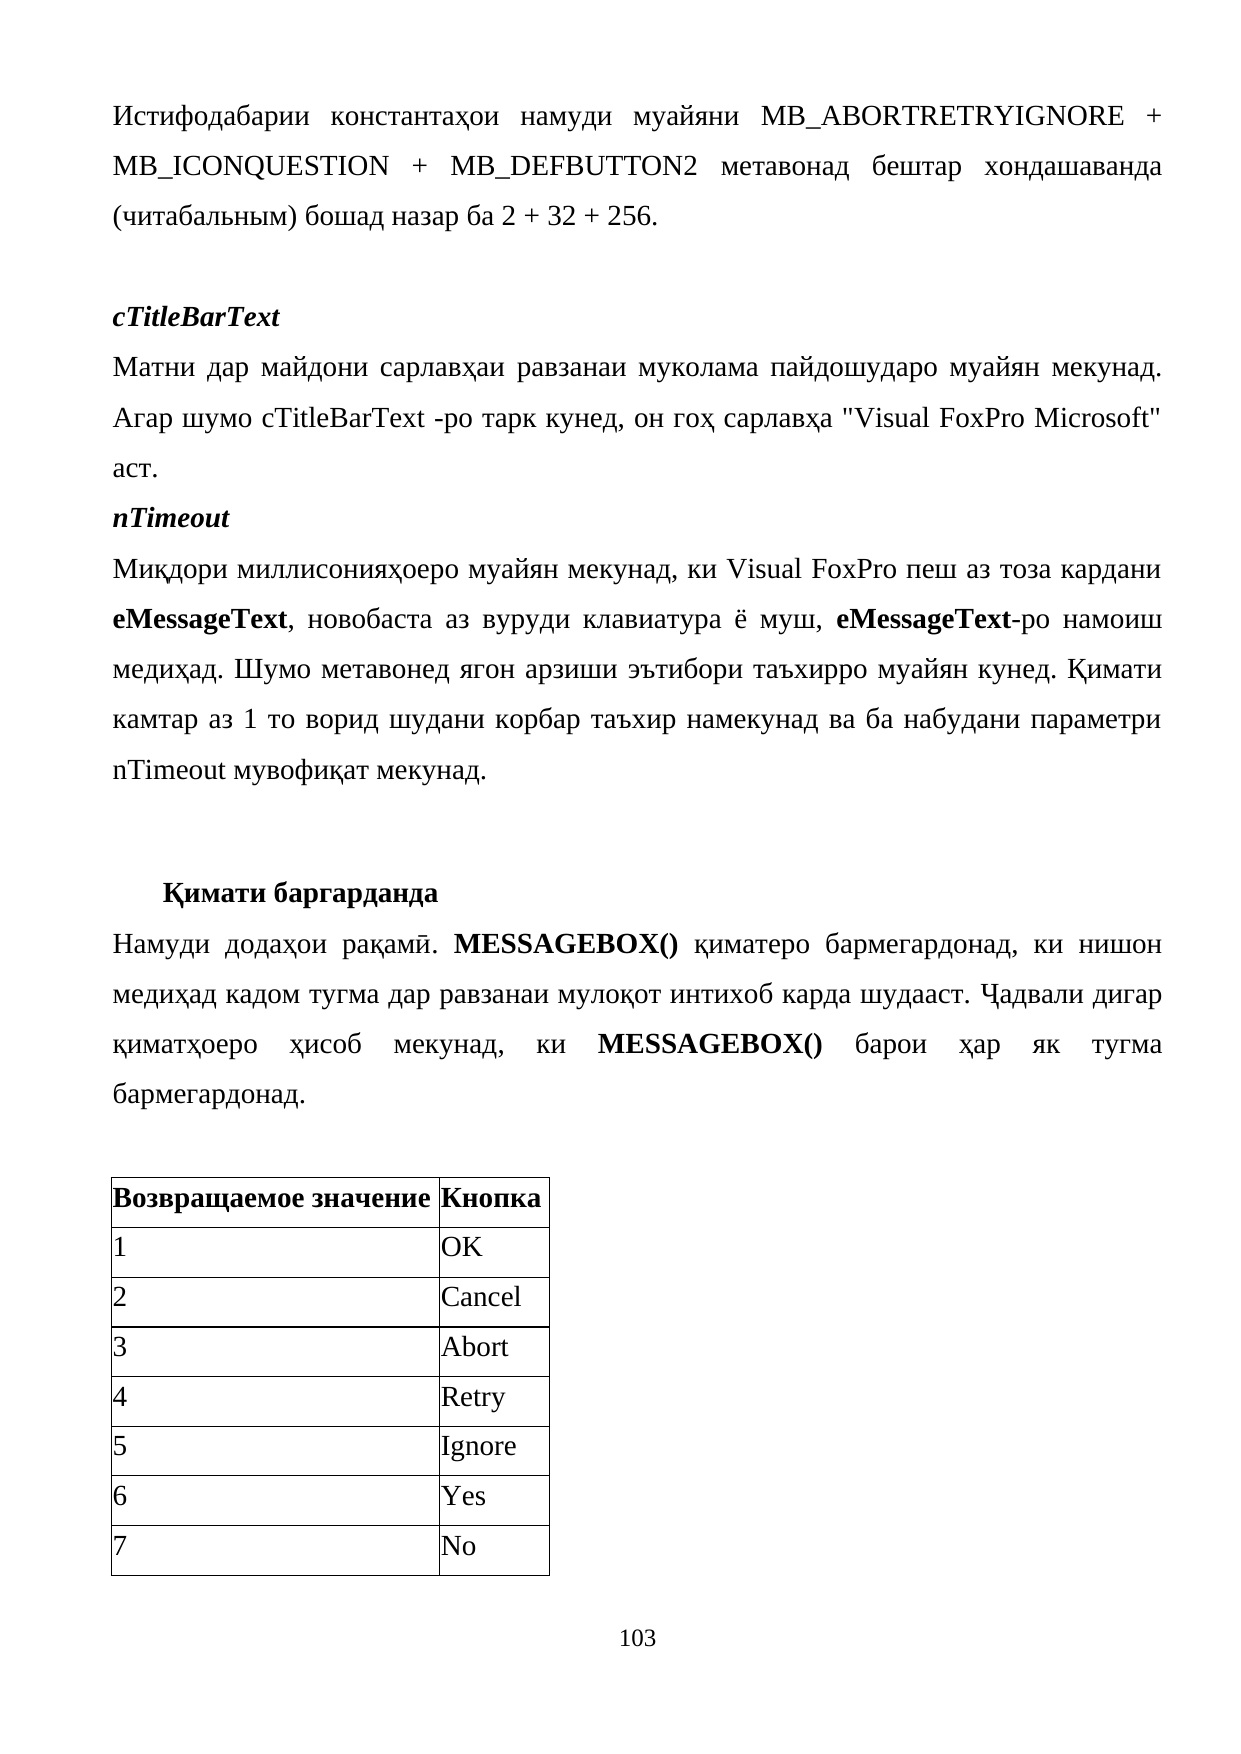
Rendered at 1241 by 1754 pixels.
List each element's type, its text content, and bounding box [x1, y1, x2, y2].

table_cell 4 [112, 1377, 439, 1426]
text nTimeout [112, 500, 1162, 534]
table_header Кнопка [440, 1178, 549, 1227]
table_cell Yes [440, 1476, 549, 1525]
text Намуди додаҳои рақамӣ. MESSAGEBOX() қиматеро бармегардонад, ки нишон медиҳад кадом тугма дар равзанаи мулоқот интихоб карда шудааст. Ҷадвали дигар қиматҳоеро ҳисоб мекунад, ки MESSAGEBOX() барои ҳар як тугма бармегардонад. [112, 926, 1162, 1110]
text cTitleBarText [112, 299, 1162, 333]
table_cell 6 [112, 1476, 439, 1525]
table_cell 3 [112, 1328, 439, 1376]
table_cell 5 [112, 1427, 439, 1475]
table_cell Cancel [440, 1278, 549, 1326]
table_cell Abort [440, 1328, 549, 1376]
text Қимати баргарданда [112, 853, 1162, 909]
table_cell OK [440, 1228, 549, 1277]
text Истифодабарии константаҳои намуди муайяни MB_ABORTRETRYIGNORE + MB_ICONQUESTION + MB_DEFBUTTON2 метавонад бештар хондашаванда (читабальным) бошад назар ба 2 + 32 + 256. [112, 98, 1162, 232]
text Матни дар майдони сарлавҳаи равзанаи муколама пайдошударо муайян мекунад. Агар шумо cTitleBarText -ро тарк кунед, он гоҳ сарлавҳа "Visual FoxPro Microsoft" аст. [112, 349, 1162, 484]
table_cell 1 [112, 1228, 439, 1277]
table_cell 7 [112, 1526, 439, 1575]
table_header Возвращаемое значение [112, 1178, 439, 1227]
table_cell 2 [112, 1278, 439, 1326]
table_cell Ignore [440, 1427, 549, 1475]
table_cell No [440, 1526, 549, 1575]
text Миқдори миллисонияҳоеро муайян мекунад, ки Visual FoxPro пеш аз тоза кардани eMessageText, новобаста аз вуруди клавиатура ё муш, eMessageText-ро намоиш медиҳад. Шумо метавонед ягон арзиши эътибори таъхирро муайян кунед. Қимати камтар аз 1 то ворид шудани корбар таъхир намекунад ва ба набудани параметри nTimeout мувофиқат мекунад. [112, 551, 1162, 786]
table_cell Retry [440, 1377, 549, 1426]
